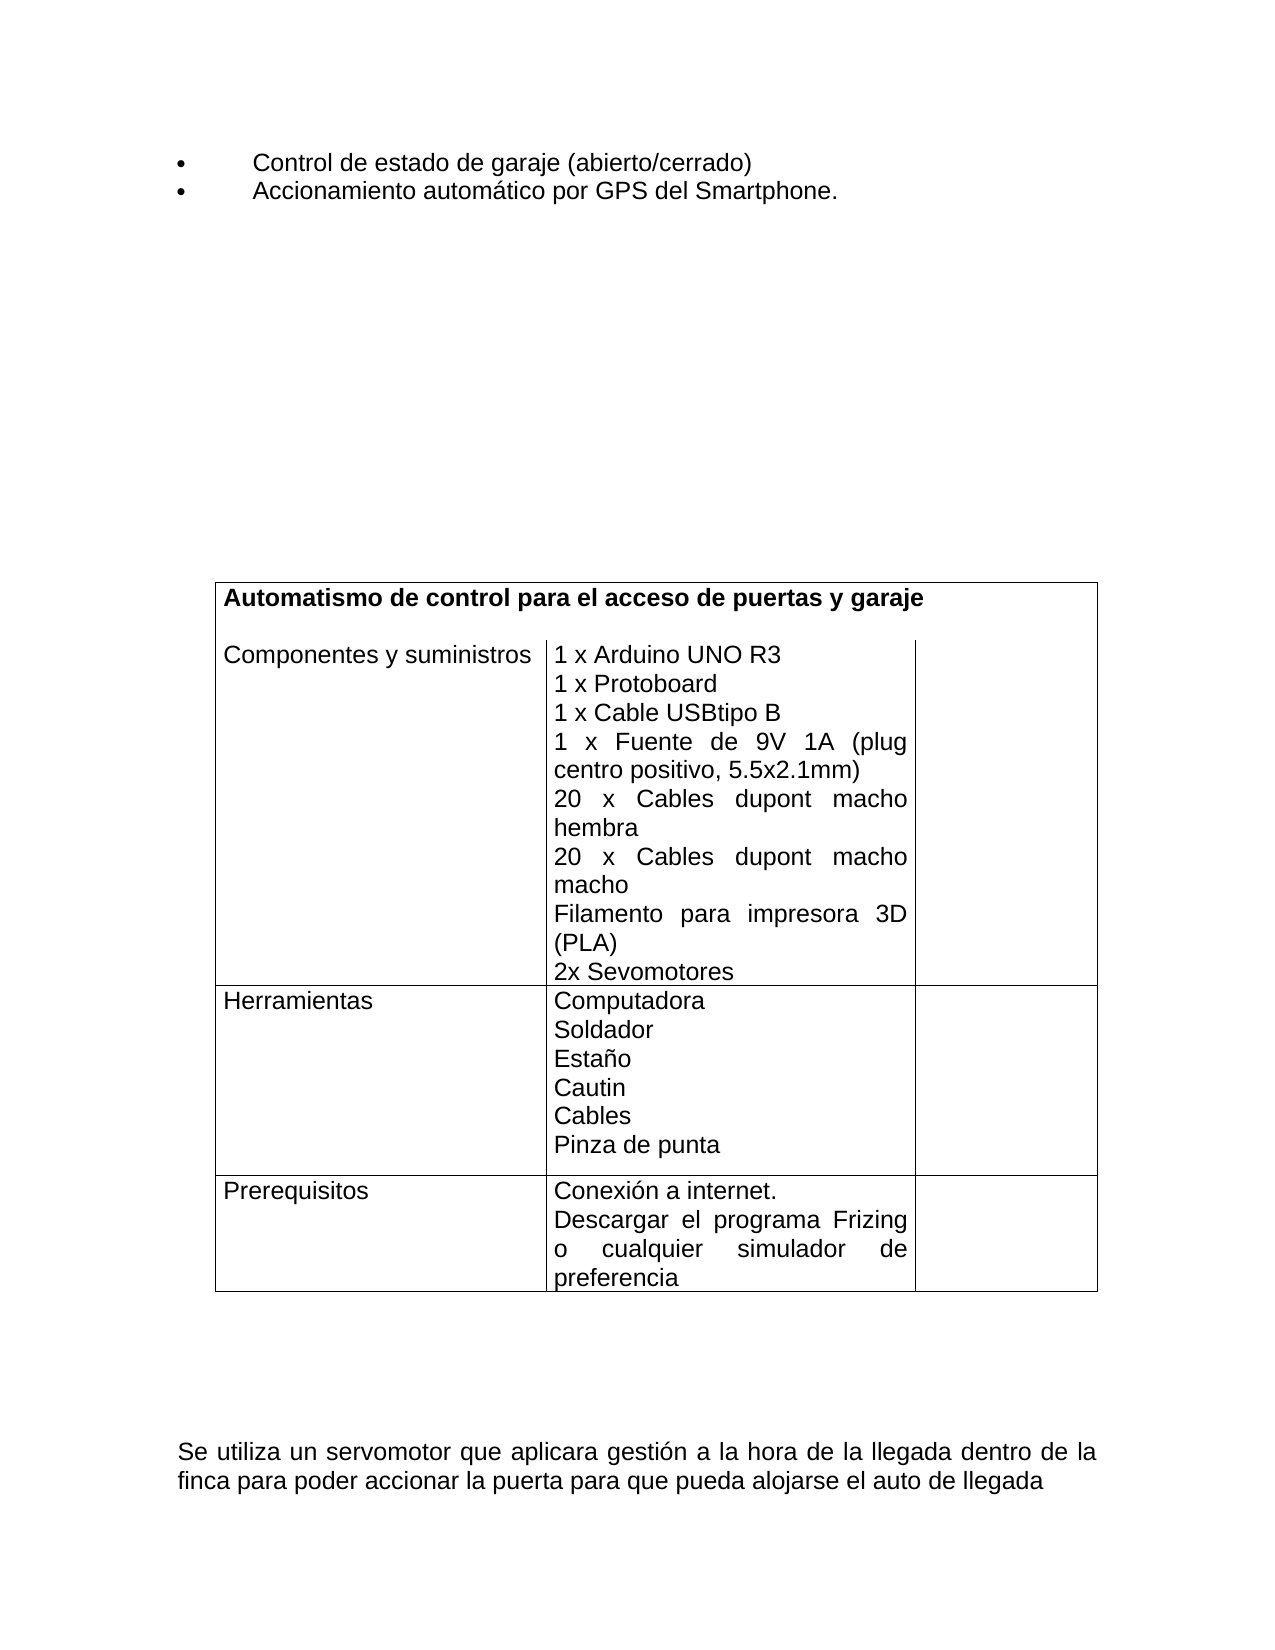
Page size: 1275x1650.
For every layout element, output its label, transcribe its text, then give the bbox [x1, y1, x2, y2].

table_cell Herramientas [216, 986, 546, 1175]
table_cell Prerequisitos [216, 1176, 546, 1291]
text Se utiliza un servomotor que aplicara gestión a la hora de la llegada dentro de la finca para poder accionar la puerta para que pueda alojarse el auto de llegada [177, 1437, 1098, 1495]
list Control de estado de garaje (abierto/cerrado) [177, 148, 1098, 176]
table_cell Conexión a internet. Descargar el programa Frizing o cualquier simulador de preferencia [547, 1176, 915, 1291]
table_cell 1 x Arduino UNO R3 1 x Protoboard 1 x Cable USBtipo B 1 x Fuente de 9V 1A (plug centro positivo, 5.5x2.1mm) 20 x Cables dupont macho hembra 20 x Cables dupont macho macho Filamento para impresora 3D (PLA) 2x Sevomotores [547, 640, 915, 985]
list Accionamiento automático por GPS del Smartphone. [177, 176, 1098, 205]
table_header Automatismo de control para el acceso de puertas y garaje [216, 583, 1097, 640]
table_cell Computadora Soldador Estaño Cautin Cables Pinza de punta [547, 986, 915, 1175]
table_cell [916, 1176, 1097, 1291]
table_cell Componentes y suministros [216, 640, 546, 985]
table_cell [916, 640, 1097, 985]
table_cell [916, 986, 1097, 1175]
